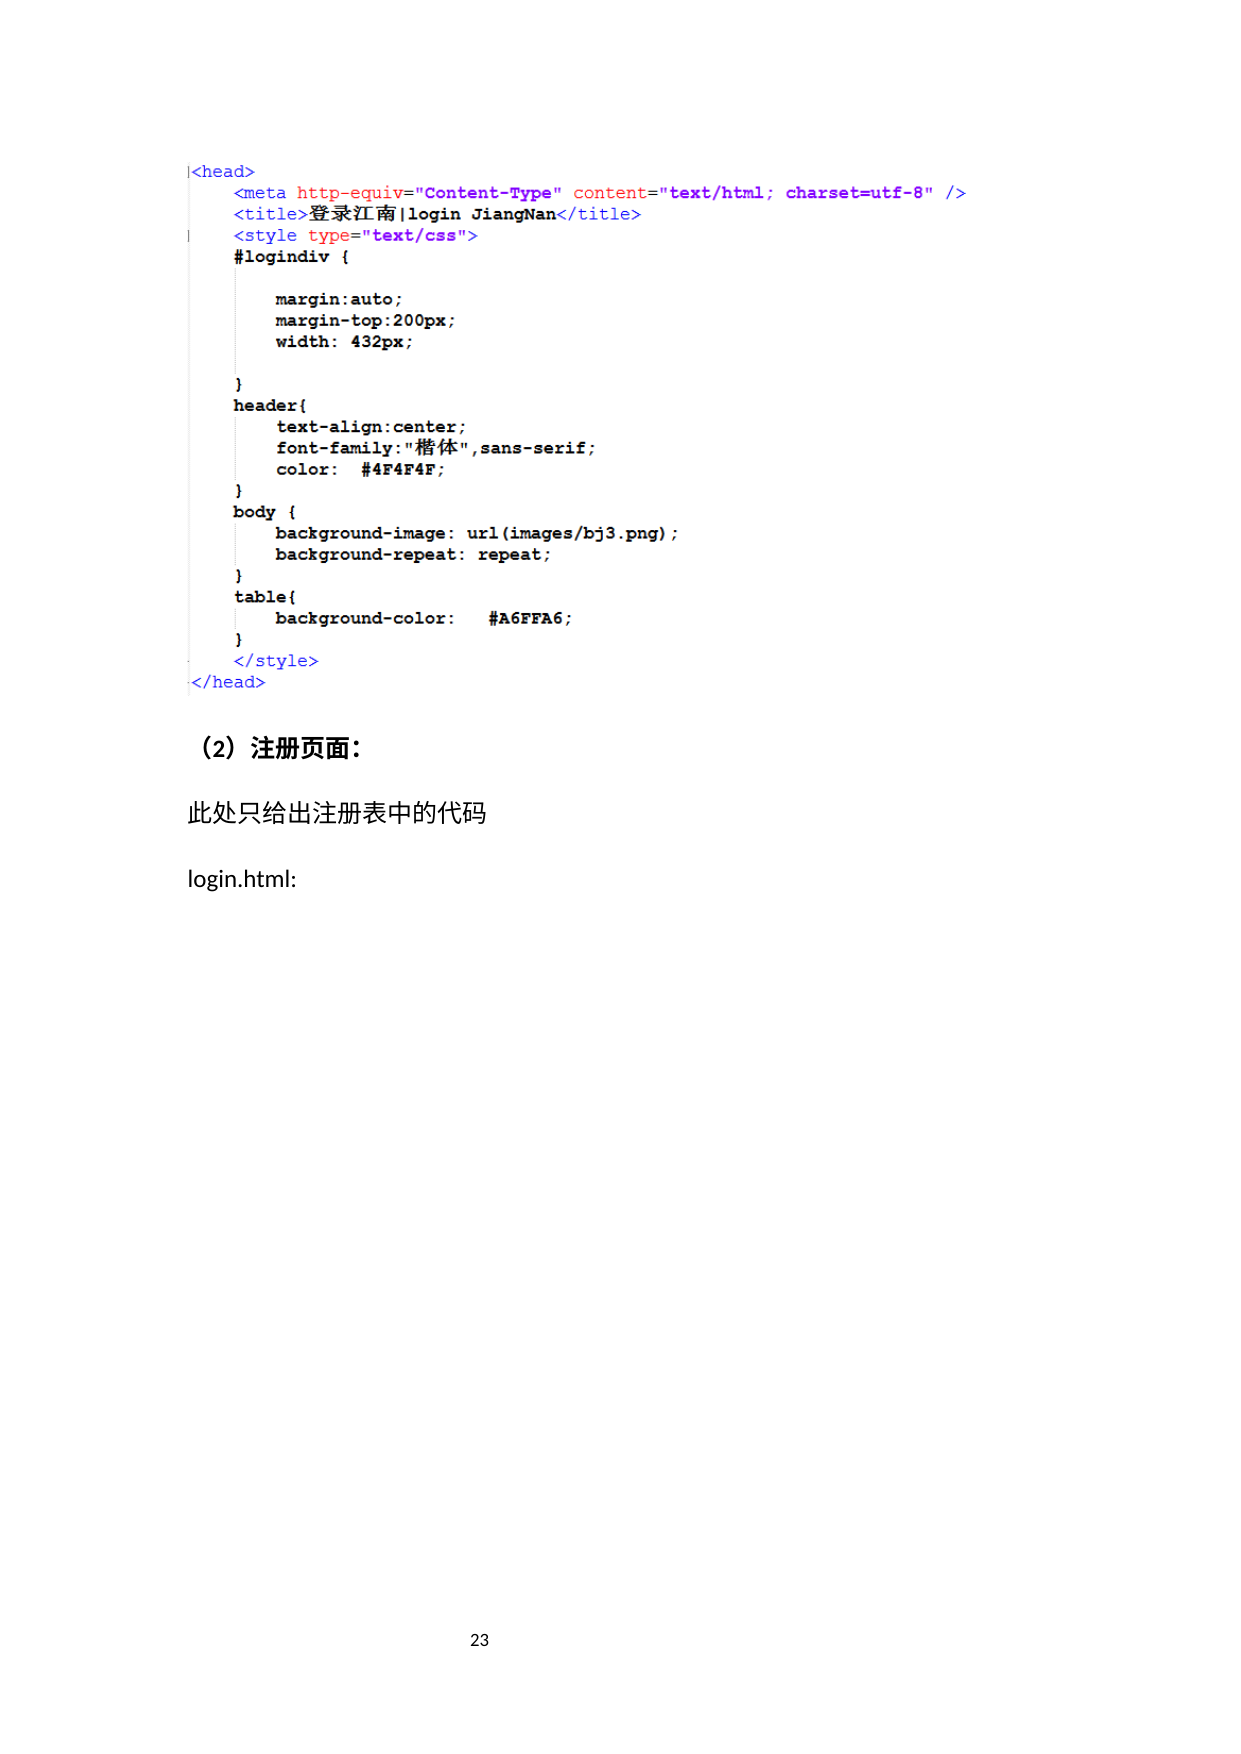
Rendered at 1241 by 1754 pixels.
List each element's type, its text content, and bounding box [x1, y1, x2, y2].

picture [187, 162, 967, 696]
list login.html: [187, 863, 1053, 895]
list 注册页面： [187, 714, 1053, 779]
list 此处只给出注册表中的代码 [187, 779, 1053, 844]
